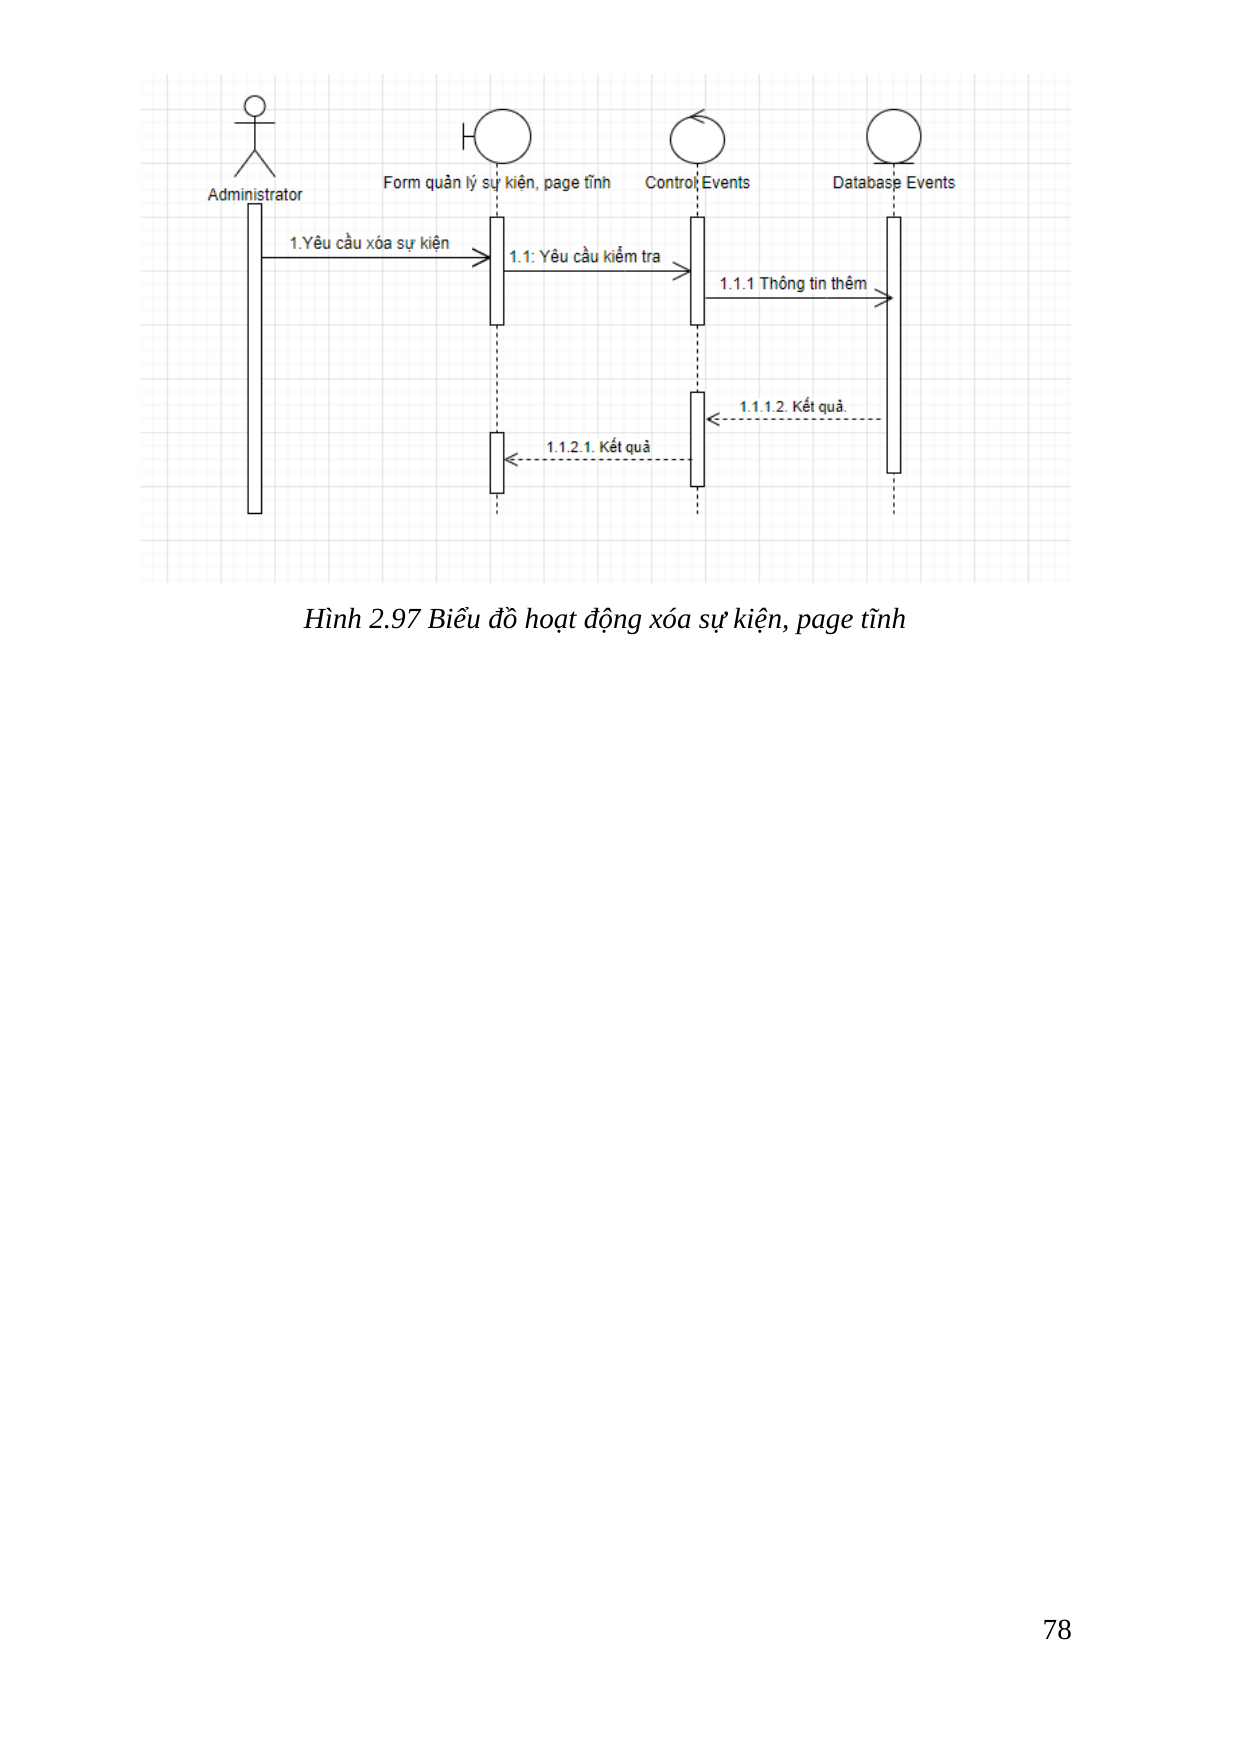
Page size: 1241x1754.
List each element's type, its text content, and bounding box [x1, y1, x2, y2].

text Hình 2.97 Biểu đồ hoạt động xóa sự kiện, page tĩnh [141, 602, 1071, 635]
picture [140, 74, 1071, 583]
